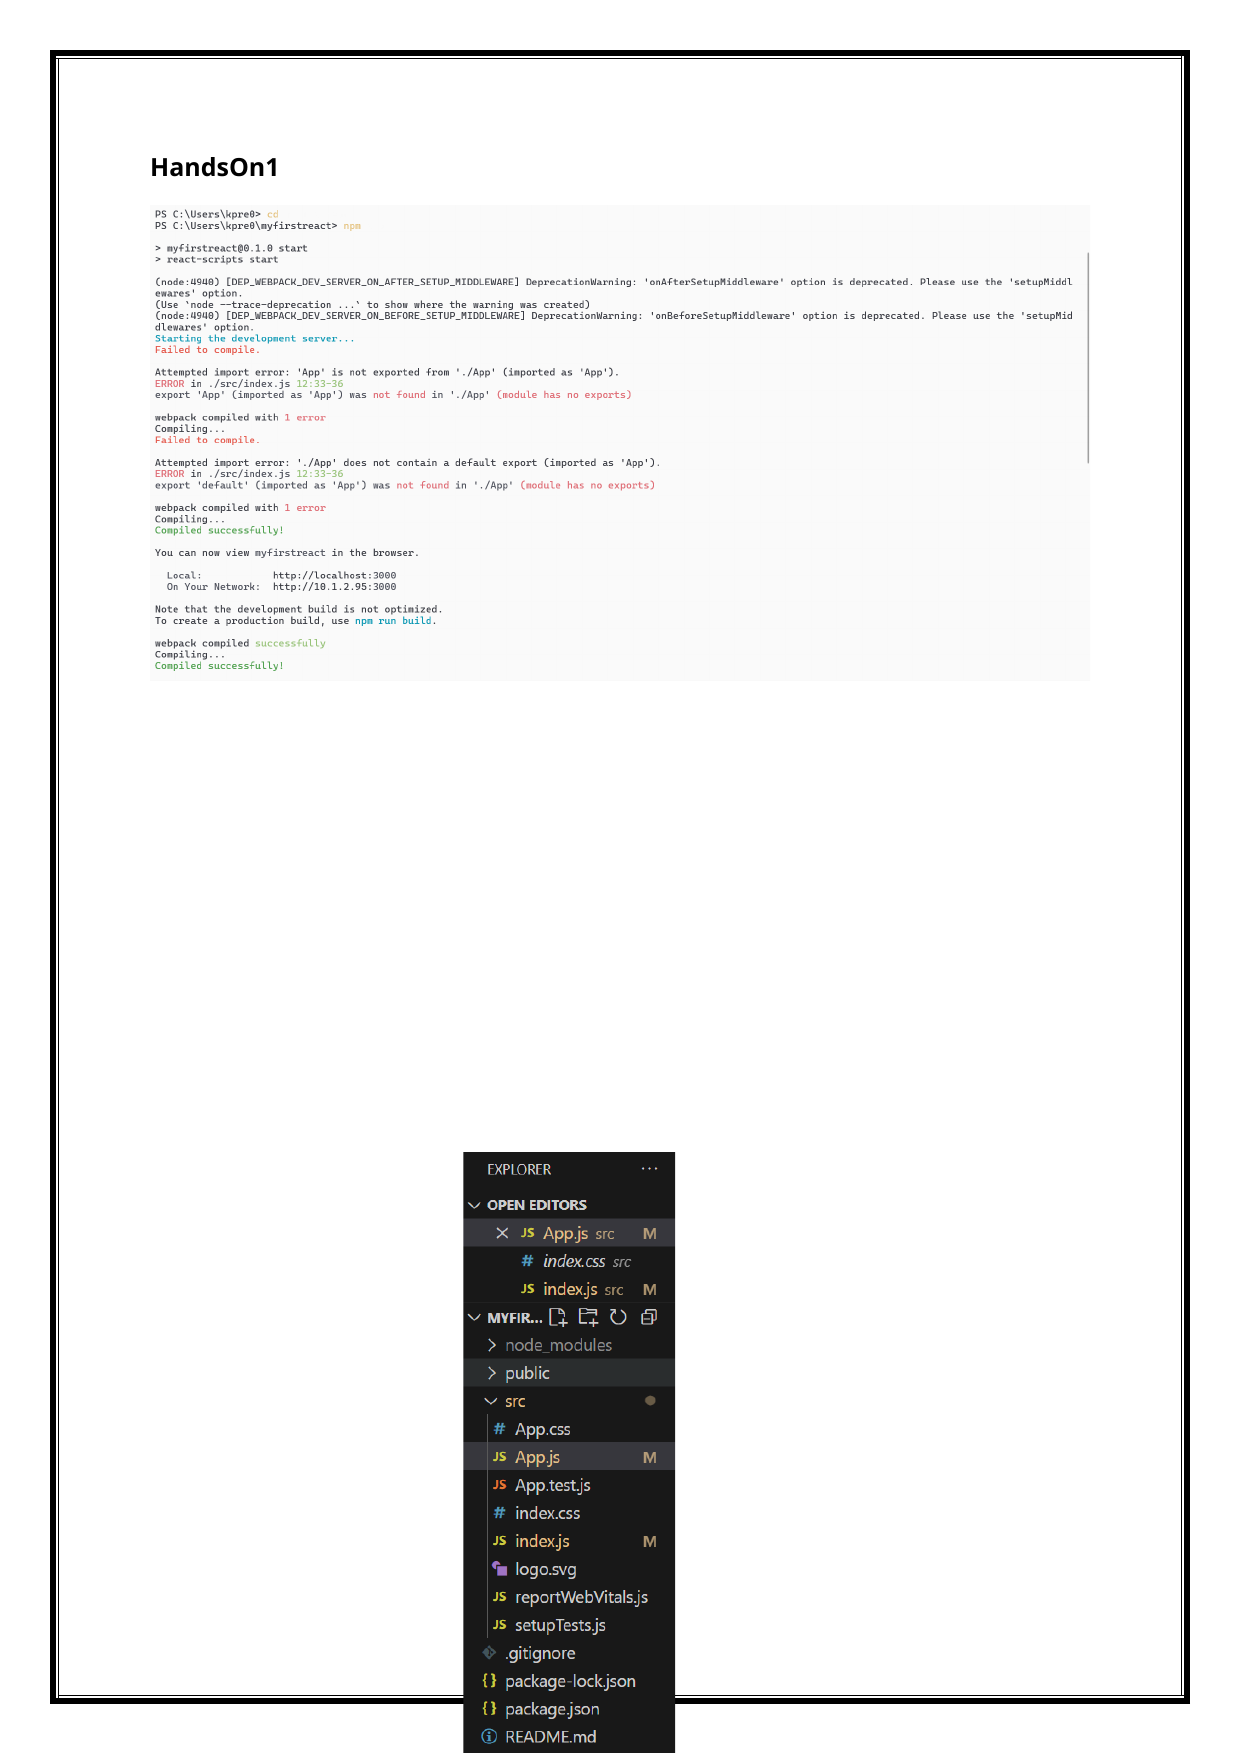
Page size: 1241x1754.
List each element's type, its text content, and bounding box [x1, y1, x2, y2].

picture [150, 205, 1091, 681]
text HandsOn1 [150, 150, 1090, 184]
picture [462, 1152, 675, 1750]
